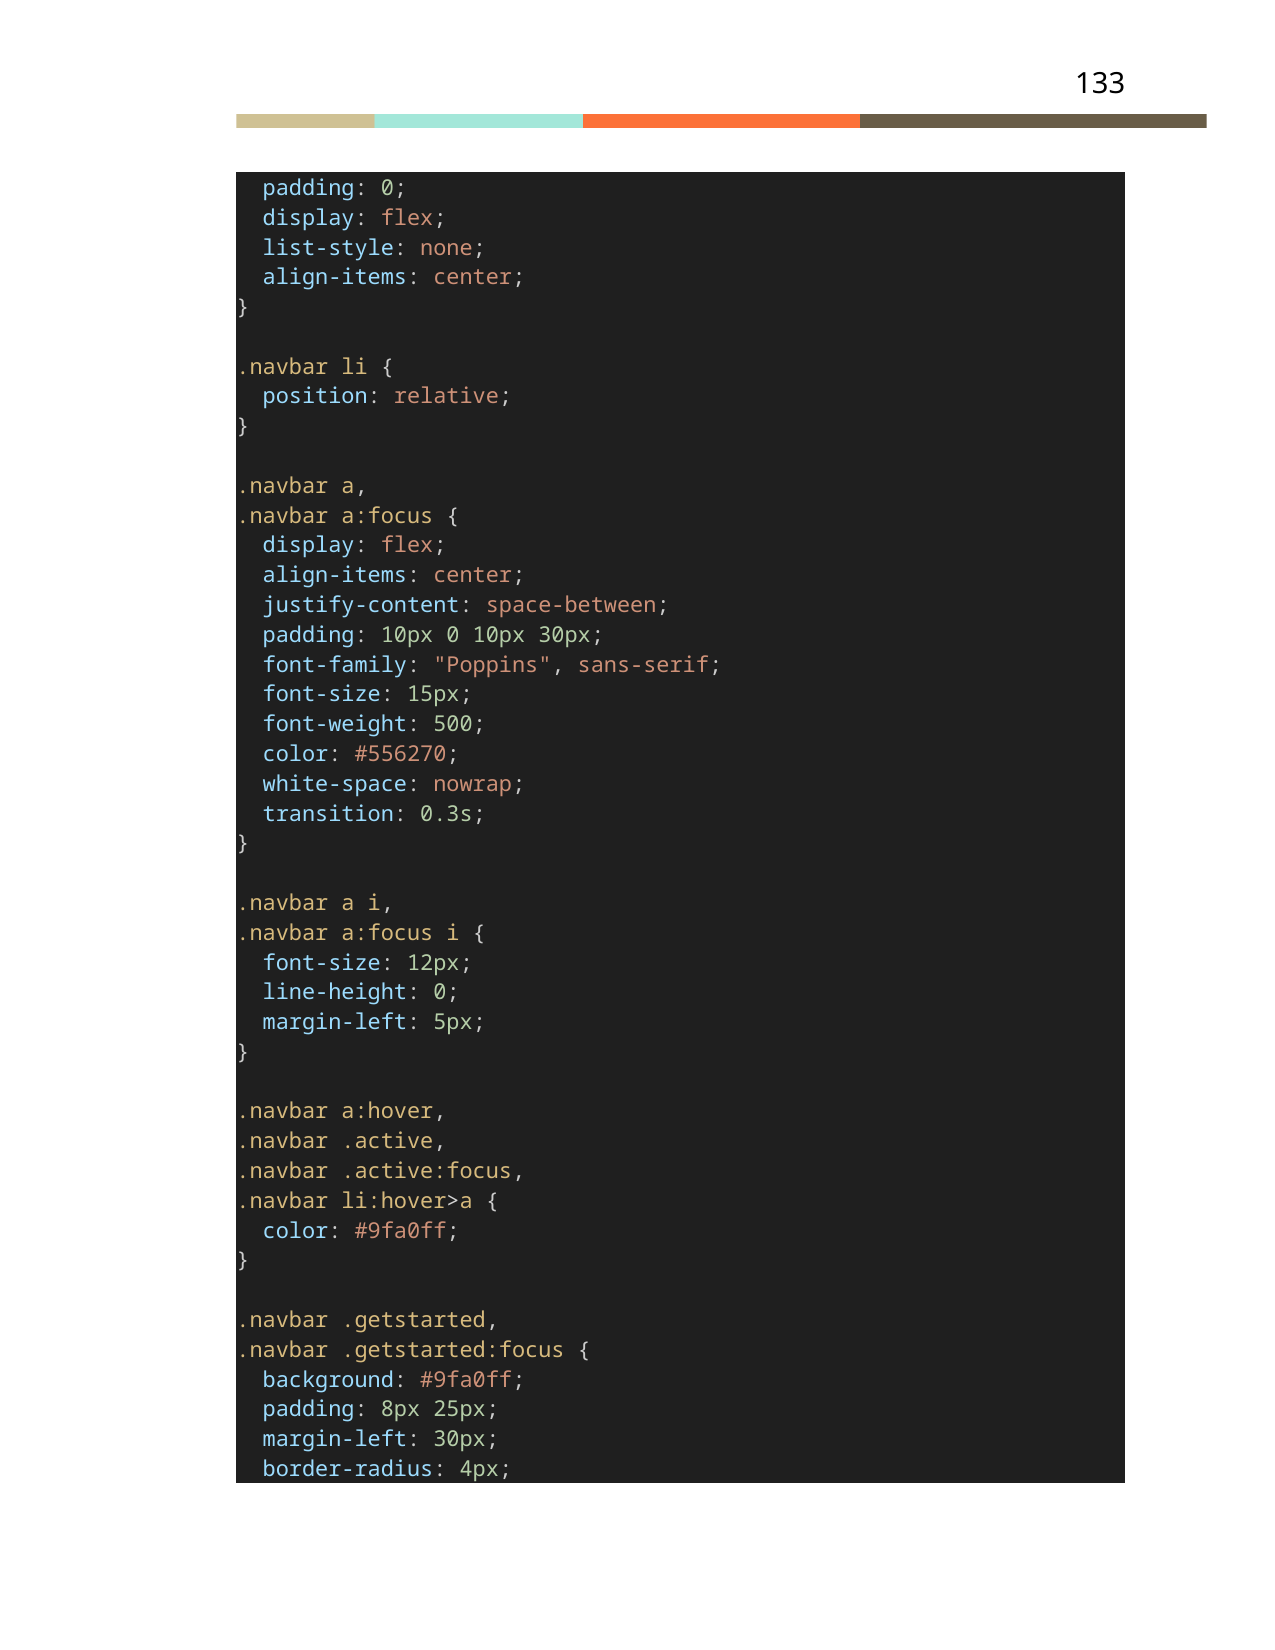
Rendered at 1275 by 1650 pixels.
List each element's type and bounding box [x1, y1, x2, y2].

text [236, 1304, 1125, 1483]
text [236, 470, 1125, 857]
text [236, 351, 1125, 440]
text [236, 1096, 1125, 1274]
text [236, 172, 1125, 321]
picture [236, 114, 1207, 128]
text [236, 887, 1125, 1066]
